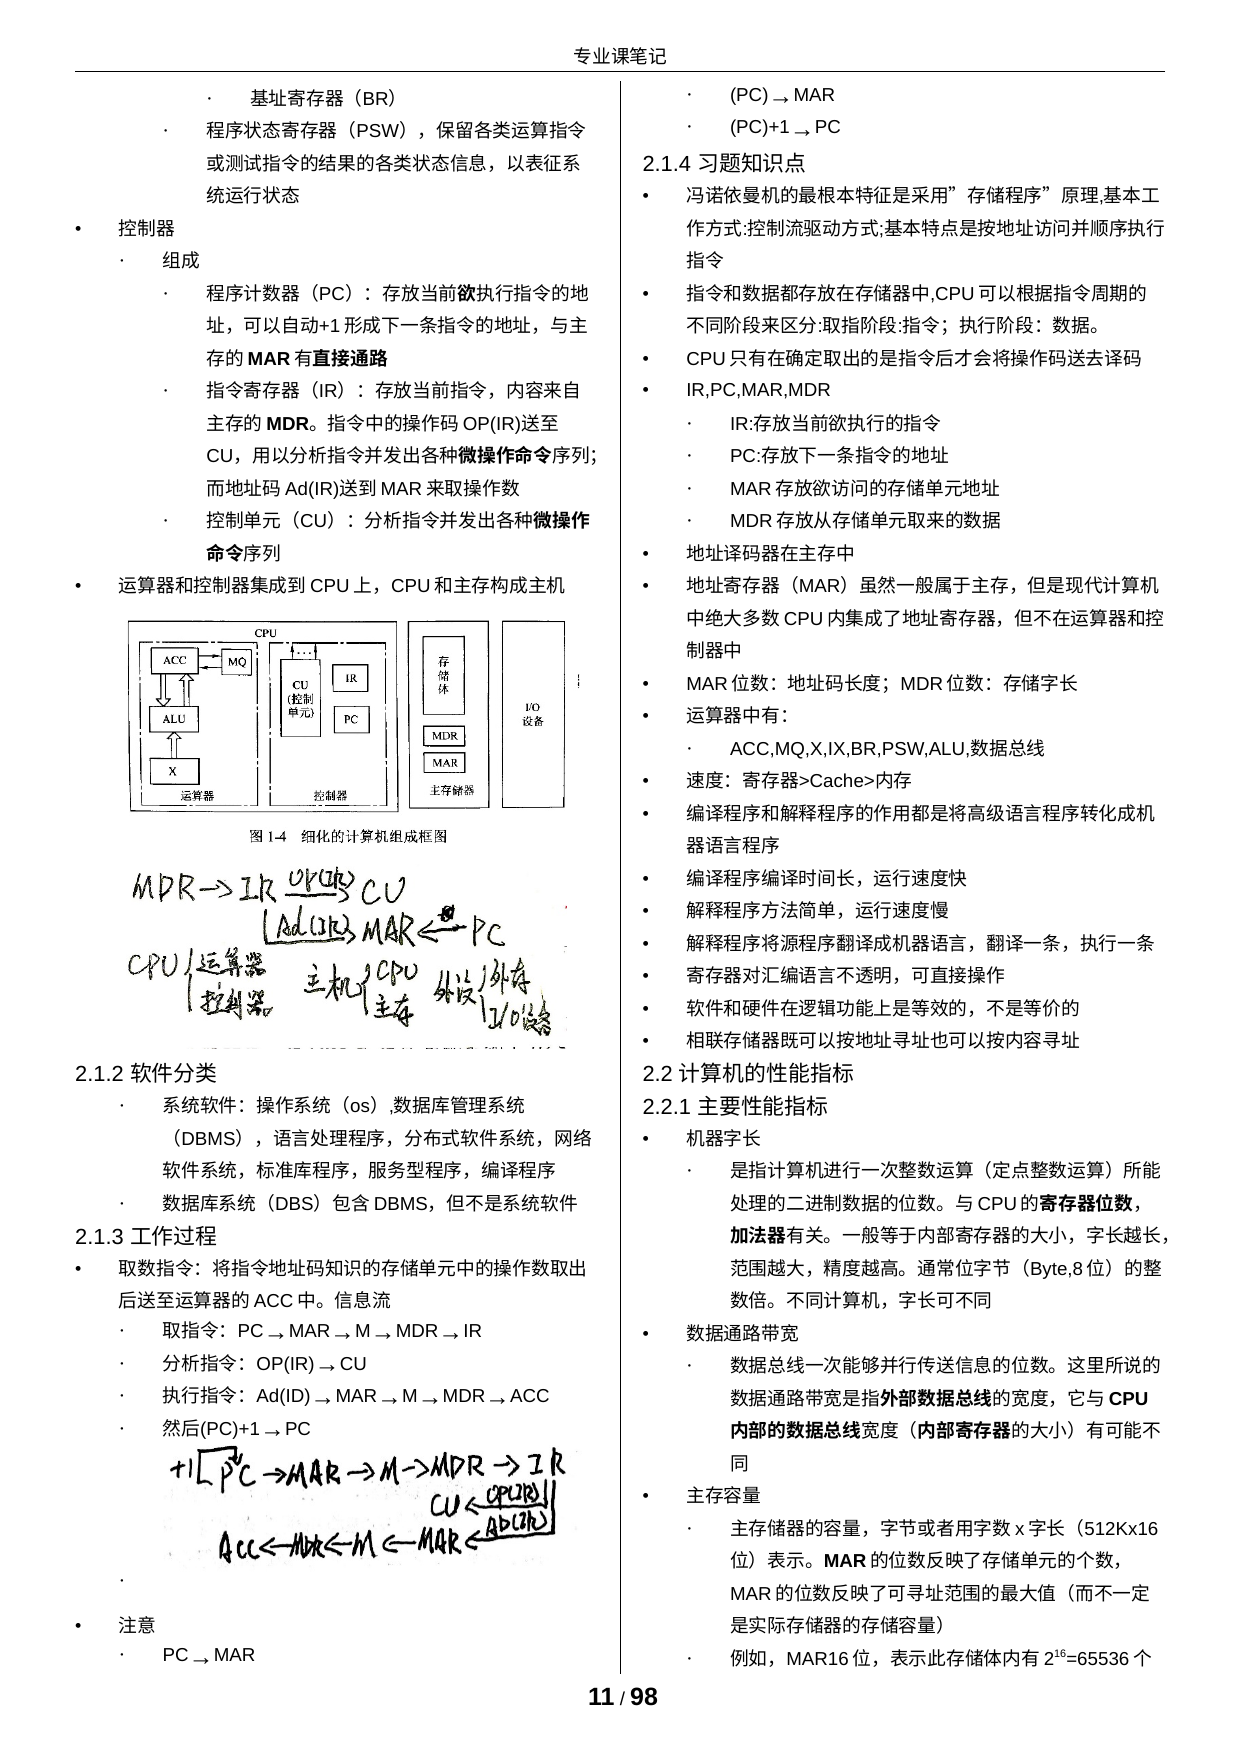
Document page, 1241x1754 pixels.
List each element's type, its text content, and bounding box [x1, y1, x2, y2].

list (PC)MAR [686, 81, 1165, 113]
list 例如，MAR16位，表示此存储体内有216=65536个存储单元（可称作64K内存，1K=1024），若MDR为32位，表示存储容量位64Kx32位 [686, 1641, 1165, 1673]
text 寄存器对汇编语言不透明，可直接操作 [642, 958, 1165, 991]
list MDR存放从存储单元取来的数据 [686, 503, 1165, 536]
text 指令和数据都存放在存储器中,CPU可以根据指令周期的不同阶段来区分:取指阶段:指令；执行阶段：数据。 [642, 276, 1165, 341]
text 地址译码器在主存中 [642, 536, 1165, 568]
text IR,PC,MAR,MDR [642, 373, 1165, 406]
subtitle 主要性能指标 [642, 1088, 1165, 1121]
list MAR存放欲访问的存储单元地址 [686, 471, 1165, 503]
text 运算器中有： [642, 698, 1165, 731]
text 注意 [75, 1608, 598, 1641]
list 执行指令：Ad(ID)MARMMDRACC [119, 1381, 598, 1413]
list 程序状态寄存器（PSW），保留各类运算指令或测试指令的结果的各类状态信息，以表征系统运行状态 [162, 113, 598, 211]
list 数据总线一次能够并行传送信息的位数。这里所说的数据通路带宽是指外部数据总线的宽度，它与CPU内部的数据总线宽度（内部寄存器的大小）有可能不同 [686, 1348, 1165, 1478]
text 机器字长 [642, 1121, 1165, 1153]
list 组成 [119, 243, 598, 276]
text 解释程序方法简单，运行速度慢 [642, 893, 1165, 926]
subtitle 习题知识点 [642, 146, 1165, 178]
text 相联存储器既可以按地址寻址也可以按内容寻址 [642, 1023, 1165, 1056]
picture [120, 861, 567, 1049]
text 取数指令：将指令地址码知识的存储单元中的操作数取出后送至运算器的ACC中。信息流 [75, 1251, 598, 1316]
list 程序计数器（PC）：存放当前欲执行指令的地址，可以自动+1形成下一条指令的地址，与主存的MAR有直接通路 [162, 276, 598, 373]
text 速度：寄存器>Cache>内存 [642, 763, 1165, 796]
text 冯诺依曼机的最根本特征是采用”存储程序”原理,基本工作方式:控制流驱动方式;基本特点是按地址访问并顺序执行指令 [642, 178, 1165, 276]
list 控制单元（CU）：分析指令并发出各种微操作命令序列 [162, 503, 598, 568]
text 数据通路带宽 [642, 1316, 1165, 1348]
text CPU只有在确定取出的是指令后才会将操作码送去译码 [642, 341, 1165, 373]
list PCMAR [119, 1641, 598, 1673]
text MAR位数：地址码长度；MDR位数：存储字长 [642, 666, 1165, 698]
text 编译程序和解释程序的作用都是将高级语言程序转化成机器语言程序 [642, 796, 1165, 861]
list 基址寄存器（BR） [206, 81, 598, 113]
subtitle 计算机的性能指标 [642, 1056, 1165, 1088]
list 指令寄存器（IR）：存放当前指令，内容来自主存的MDR。指令中的操作码OP(IR)送至CU，用以分析指令并发出各种微操作命令序列；而地址码Ad(IR)送到MAR来取操作数 [162, 373, 598, 503]
list 是指计算机进行一次整数运算（定点整数运算）所能处理的二进制数据的位数。与CPU的寄存器位数，加法器有关。一般等于内部寄存器的大小，字长越长，范围越大，精度越高。通常位字节（Byte,8位）的整数倍。不同计算机，字长可不同 [686, 1153, 1165, 1316]
text 控制器 [75, 211, 598, 243]
list 系统软件：操作系统（os）,数据库管理系统（DBMS），语言处理程序，分布式软件系统，网络软件系统，标准库程序，服务型程序，编译程序 [119, 1088, 598, 1186]
list PC:存放下一条指令的地址 [686, 438, 1165, 471]
text 主存容量 [642, 1478, 1165, 1511]
text 解释程序将源程序翻译成机器语言，翻译一条，执行一条 [642, 926, 1165, 958]
text 运算器和控制器集成到CPU上，CPU和主存构成主机 [75, 568, 598, 601]
text 软件和硬件在逻辑功能上是等效的，不是等价的 [642, 991, 1165, 1023]
text 地址寄存器（MAR）虽然一般属于主存，但是现代计算机中绝大多数CPU内集成了地址寄存器，但不在运算器和控制器中 [642, 568, 1165, 666]
list ACC,MQ,X,IX,BR,PSW,ALU,数据总线 [686, 731, 1165, 763]
list (PC)+1PC [686, 113, 1165, 146]
picture [162, 1445, 585, 1572]
list 然后(PC)+1PC [119, 1413, 598, 1446]
list IR:存放当前欲执行的指令 [686, 406, 1165, 438]
list 分析指令：OP(IR)CU [119, 1348, 598, 1381]
subtitle 工作过程 [75, 1218, 598, 1251]
list 主存储器的容量，字节或者用字数x字长（512Kx16位）表示。MAR的位数反映了存储单元的个数，MAR的位数反映了可寻址范围的最大值（而不一定是实际存储器的存储容量） [686, 1511, 1165, 1641]
text 编译程序编译时间长，运行速度快 [642, 861, 1165, 893]
picture [118, 614, 580, 848]
list 取指令：PCMARMMDRIR [119, 1316, 598, 1348]
list 数据库系统（DBS）包含DBMS，但不是系统软件 [119, 1186, 598, 1218]
